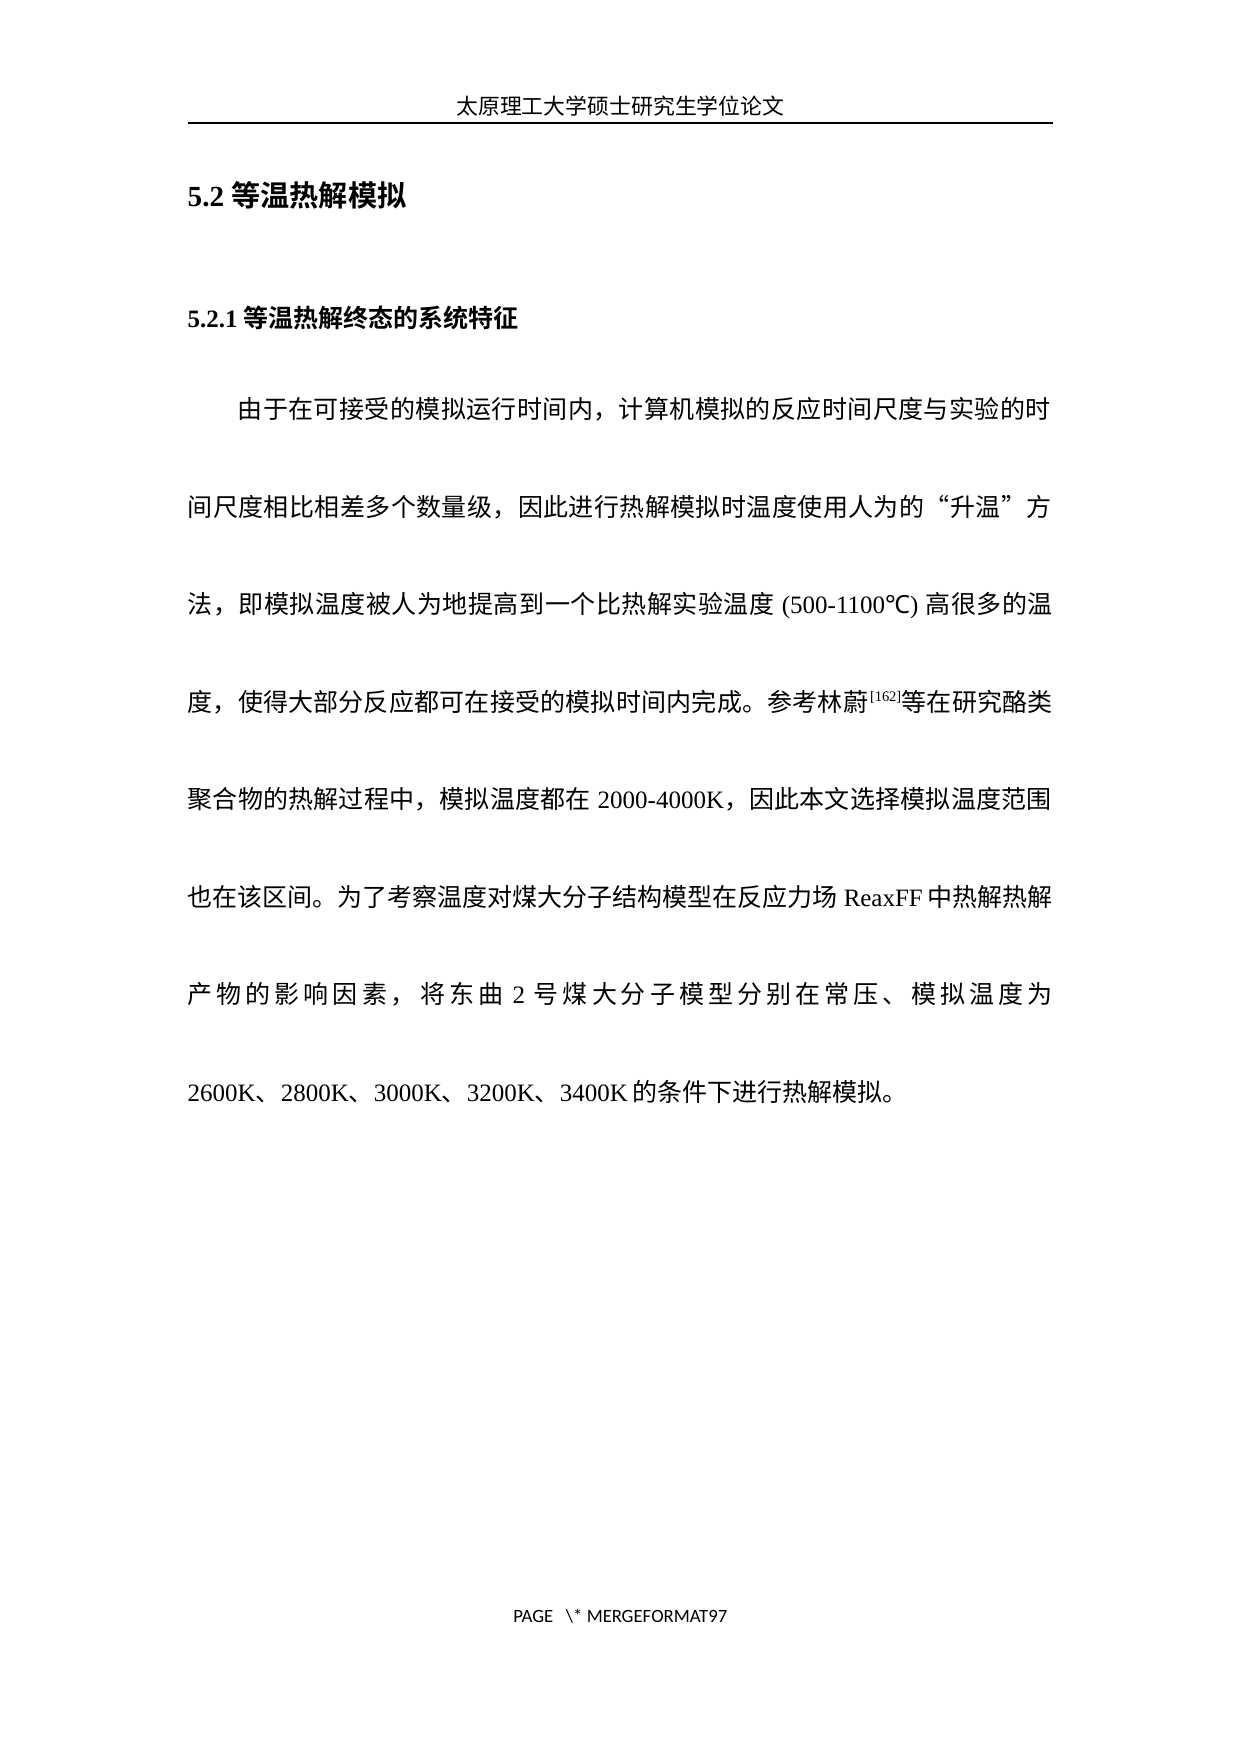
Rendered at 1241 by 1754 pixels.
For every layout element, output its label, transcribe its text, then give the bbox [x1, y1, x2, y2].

subtitle 5.2 等温热解模拟 [187, 161, 1053, 226]
text 5.2.1 等温热解终态的系统特征 [187, 284, 1053, 349]
text 由于在可接受的模拟运行时间内，计算机模拟的反应时间尺度与实验的时间尺度相比相差多个数量级，因此进行热解模拟时温度使用人为的“升温”方法，即模拟温度被人为地提高到一个比热解实验温度 (500-1100℃) 高很多的温度，使得大部分反应都可在接受的模拟时间内完成。参考林蔚[162]等在研究酪类聚合物的热解过程中，模拟温度都在2000-4000K，因此本文选择模拟温度范围也在该区间。为了考察温度对煤大分子结构模型在反应力场ReaxFF中热解热解产物的影响因素，将东曲2号煤大分子模型分别在常压、模拟温度为2600K、2800K、3000K、3200K、3400K的条件下进行热解模拟。 [187, 376, 1053, 1123]
